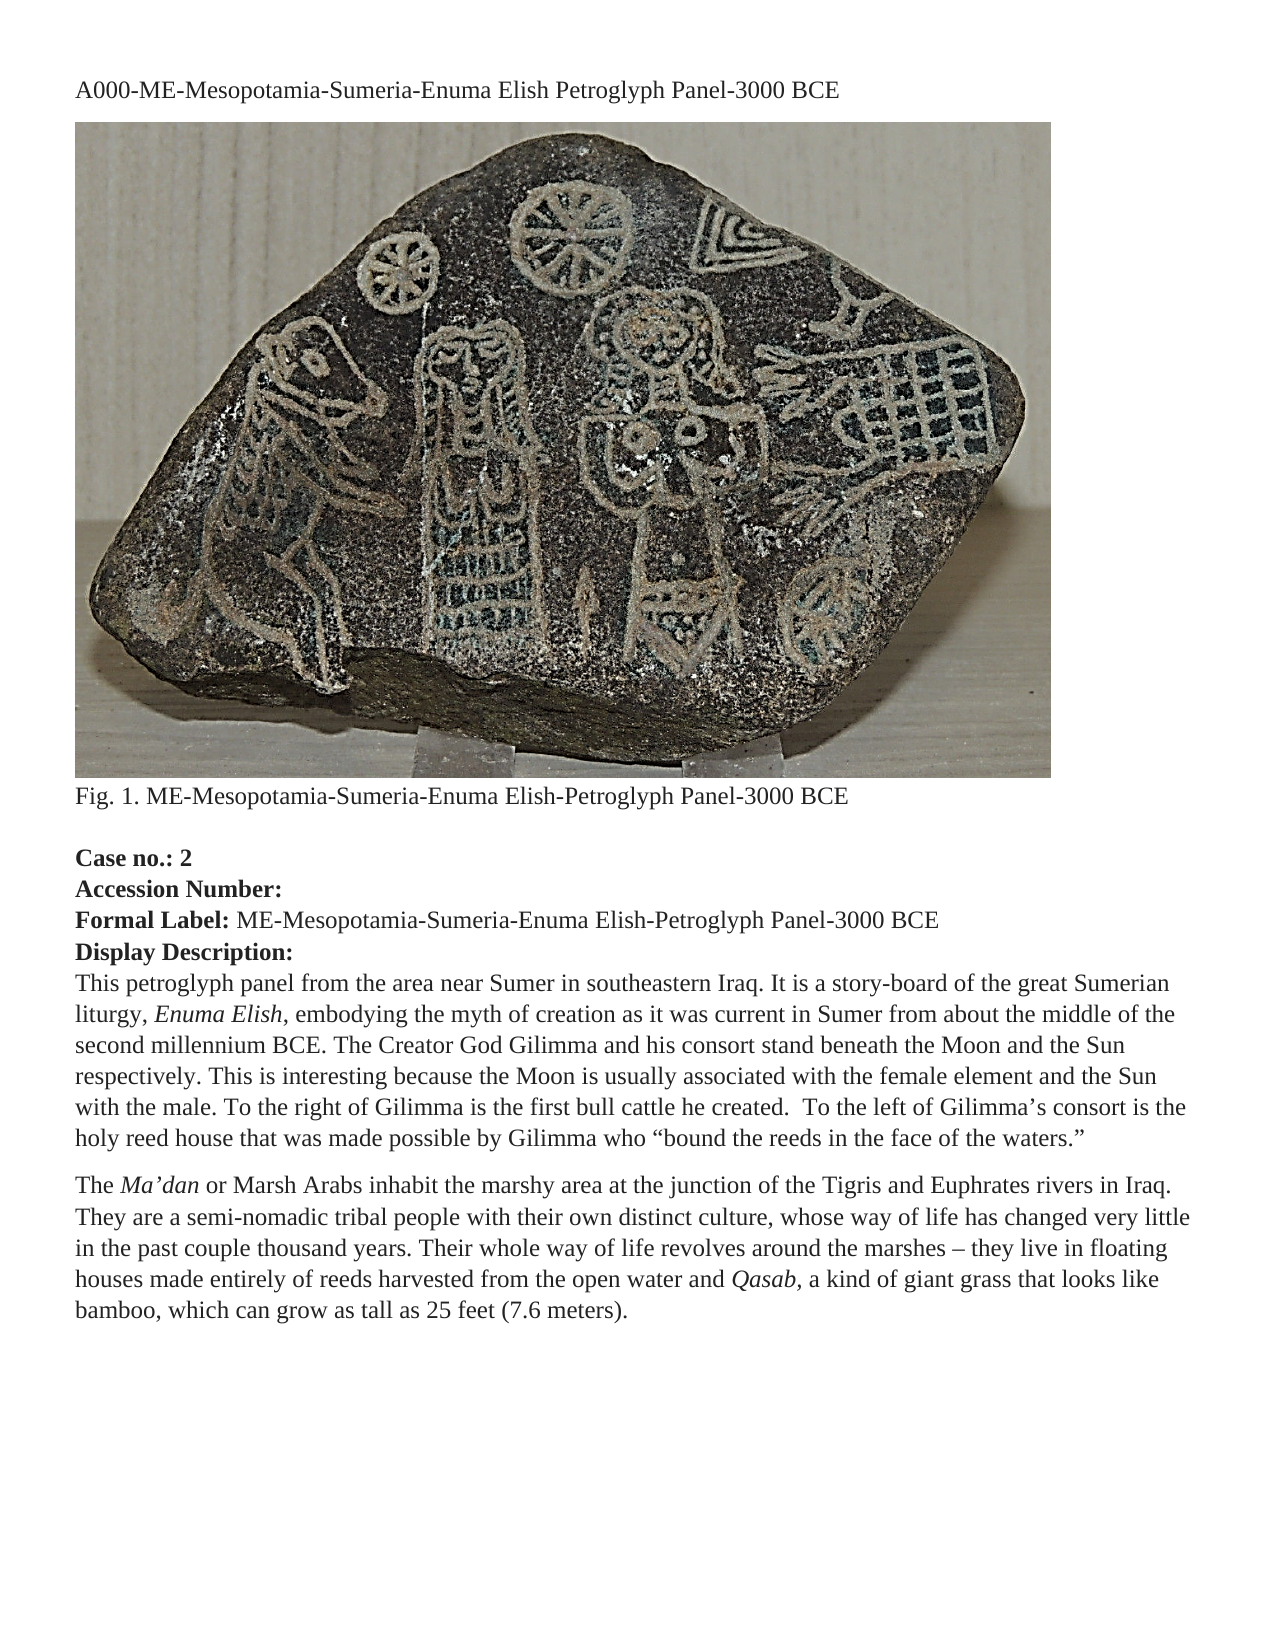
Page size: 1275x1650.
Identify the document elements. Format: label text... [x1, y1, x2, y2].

text Formal Label: ME-Mesopotamia-Sumeria-Enuma Elish-Petroglyph Panel-3000 BCE [75, 906, 1200, 934]
text A000-ME-Mesopotamia-Sumeria-Enuma Elish Petroglyph Panel-3000 BCE [75, 75, 1200, 104]
text Fig. 1. ME-Mesopotamia-Sumeria-Enuma Elish-Petroglyph Panel-3000 BCE [75, 781, 1200, 810]
text The Ma’dan or Marsh Arabs inhabit the marshy area at the junction of the Tigris and Euphrates rivers in Iraq. They are a semi-nomadic tribal people with their own distinct culture, whose way of life has changed very little in the past couple thousand years. Their whole way of life revolves around the marshes – they live in floating houses made entirely of reeds harvested from the open water and Qasab, a kind of giant grass that looks like bamboo, which can grow as tall as 25 feet (7.6 meters). [75, 1171, 1200, 1323]
text This petroglyph panel from the area near Sumer in southeastern Iraq. It is a story-board of the great Sumerian liturgy, Enuma Elish, embodying the myth of creation as it was current in Sumer from about the middle of the second millennium BCE. The Creator God Gilimma and his consort stand beneath the Moon and the Sun respectively. This is interesting because the Moon is usually associated with the female element and the Sun with the male. To the right of Gilimma is the first bull cattle he created. To the left of Gilimma’s consort is the holy reed house that was made possible by Gilimma who “bound the reeds in the face of the waters.” [75, 968, 1200, 1152]
text Display Description: [75, 937, 1200, 965]
text Accession Number: [75, 874, 1200, 903]
text Case no.: 2 [75, 843, 1200, 872]
picture [75, 122, 1051, 778]
